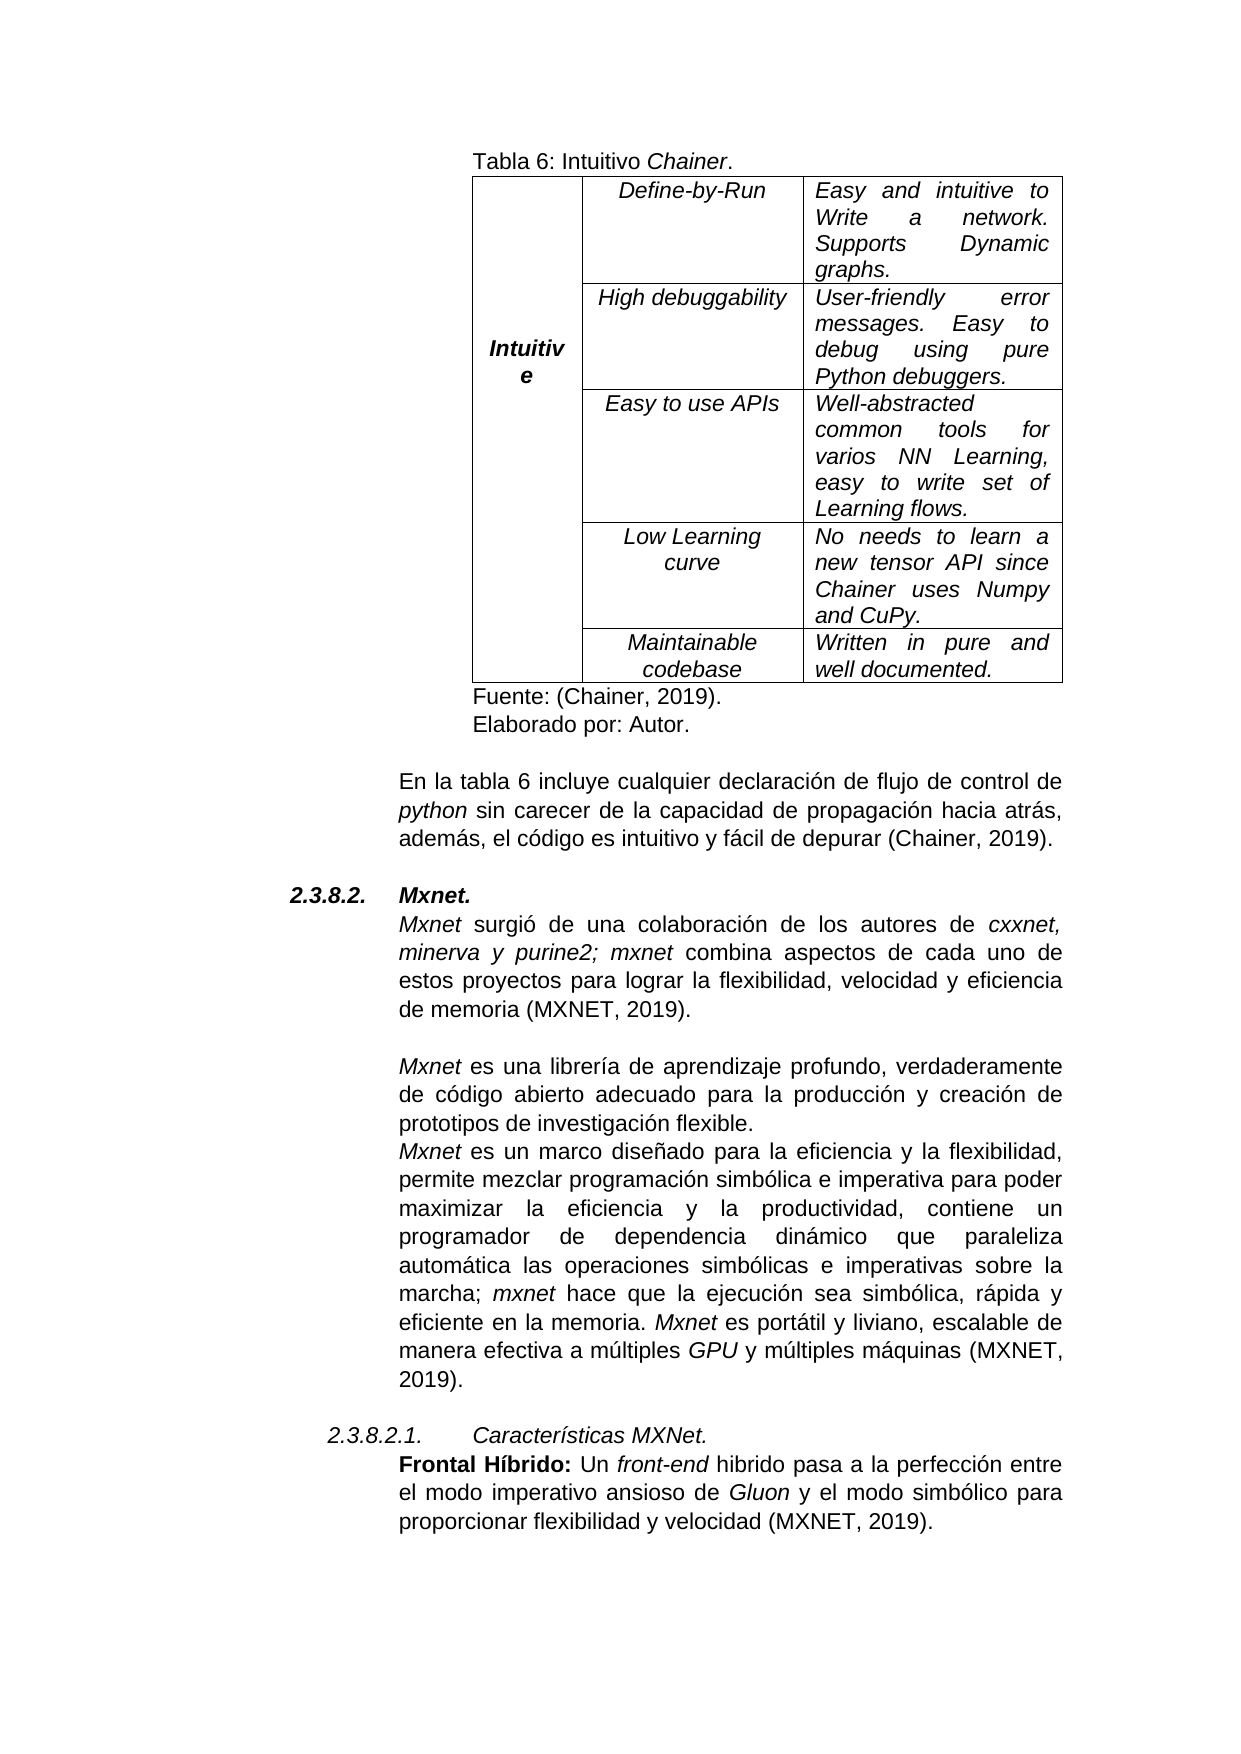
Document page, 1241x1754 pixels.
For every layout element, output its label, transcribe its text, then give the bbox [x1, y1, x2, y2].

table_header Define-by-Run [583, 177, 803, 282]
table_cell Written in pure and well documented. [804, 629, 1062, 682]
table_cell Well-abstracted common tools for varios NN Learning, easy to write set of Learning flows. [804, 390, 1062, 522]
list Mxnet es una librería de aprendizaje profundo, verdaderamente de código abierto adecuado para la producción y creación de prototipos de investigación flexible. [398, 1053, 1063, 1136]
list Características MXNet. [327, 1422, 1063, 1449]
table_header Intuitive [473, 177, 582, 682]
list Fuente: (Chainer, 2019). [398, 683, 1063, 709]
list En la tabla 6 incluye cualquier declaración de flujo de control de python sin carecer de la capacidad de propagación hacia atrás, además, el código es intuitivo y fácil de depurar (Chainer, 2019). [398, 768, 1063, 852]
table_cell Easy to use APIs [583, 390, 803, 522]
table_header Easy and intuitive to Write a network. Supports Dynamic graphs. [804, 177, 1062, 282]
table_cell High debuggability [583, 284, 803, 389]
table_cell Low Learning curve [583, 523, 803, 628]
table_cell No needs to learn a new tensor API since Chainer uses Numpy and CuPy. [804, 523, 1062, 628]
list Elaborado por: Autor. [398, 711, 1063, 738]
list Mxnet surgió de una colaboración de los autores de cxxnet, minerva y purine2; mxnet combina aspectos de cada uno de estos proyectos para lograr la flexibilidad, velocidad y eficiencia de memoria (MXNET, 2019). [398, 911, 1063, 1022]
table_cell User-friendly error messages. Easy to debug using pure Python debuggers. [804, 284, 1062, 389]
list Mxnet es un marco diseñado para la eficiencia y la flexibilidad, permite mezclar programación simbólica e imperativa para poder maximizar la eficiencia y la productividad, contiene un programador de dependencia dinámico que paraleliza automática las operaciones simbólicas e imperativas sobre la marcha; mxnet hace que la ejecución sea simbólica, rápida y eficiente en la memoria. Mxnet es portátil y liviano, escalable de manera efectiva a múltiples GPU y múltiples máquinas (MXNET, 2019). [398, 1138, 1063, 1392]
table_cell Maintainable codebase [583, 629, 803, 682]
text Tabla 6: Intuitivo Chainer. [398, 148, 1063, 174]
list Frontal Híbrido: Un front-end hibrido pasa a la perfección entre el modo imperativo ansioso de Gluon y el modo simbólico para proporcionar flexibilidad y velocidad (MXNET, 2019). [398, 1451, 1063, 1534]
list Mxnet. [290, 882, 1063, 908]
